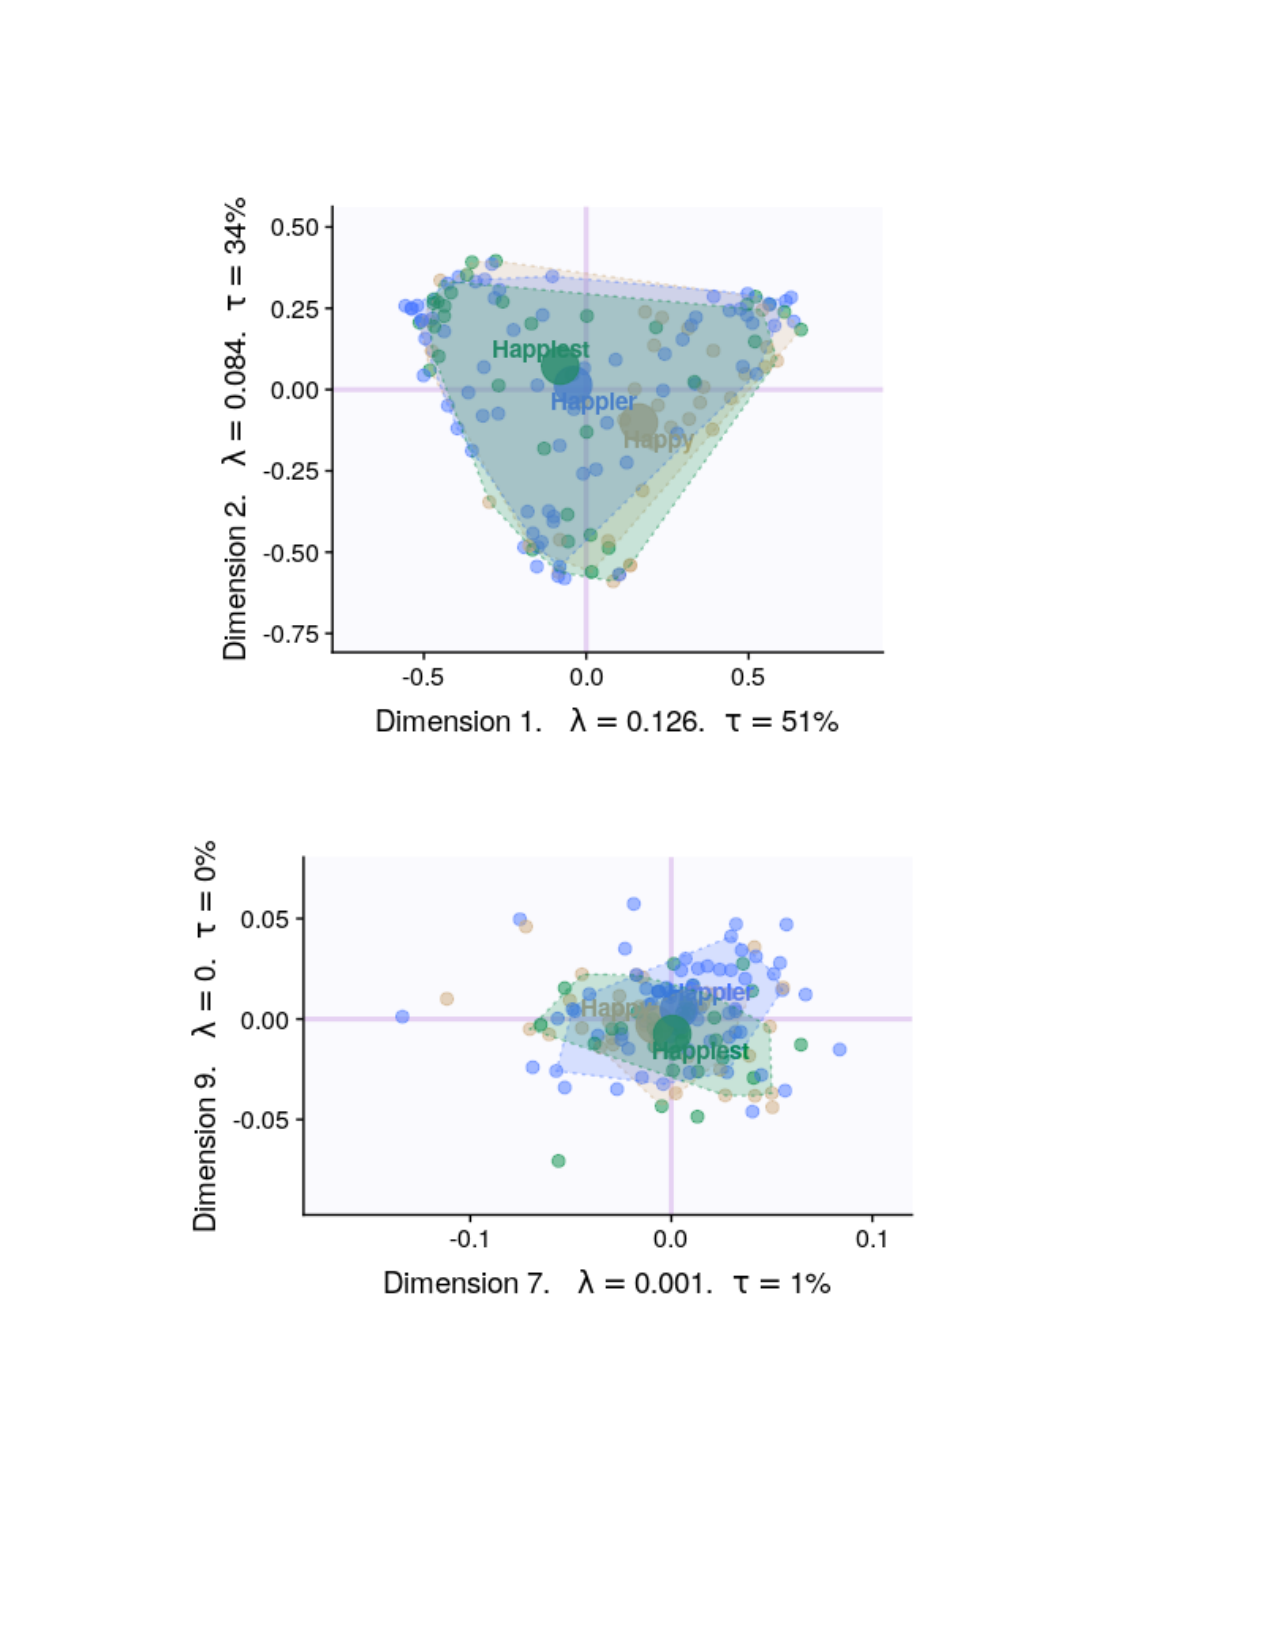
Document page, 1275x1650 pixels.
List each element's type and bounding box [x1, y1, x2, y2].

picture [168, 150, 927, 1363]
